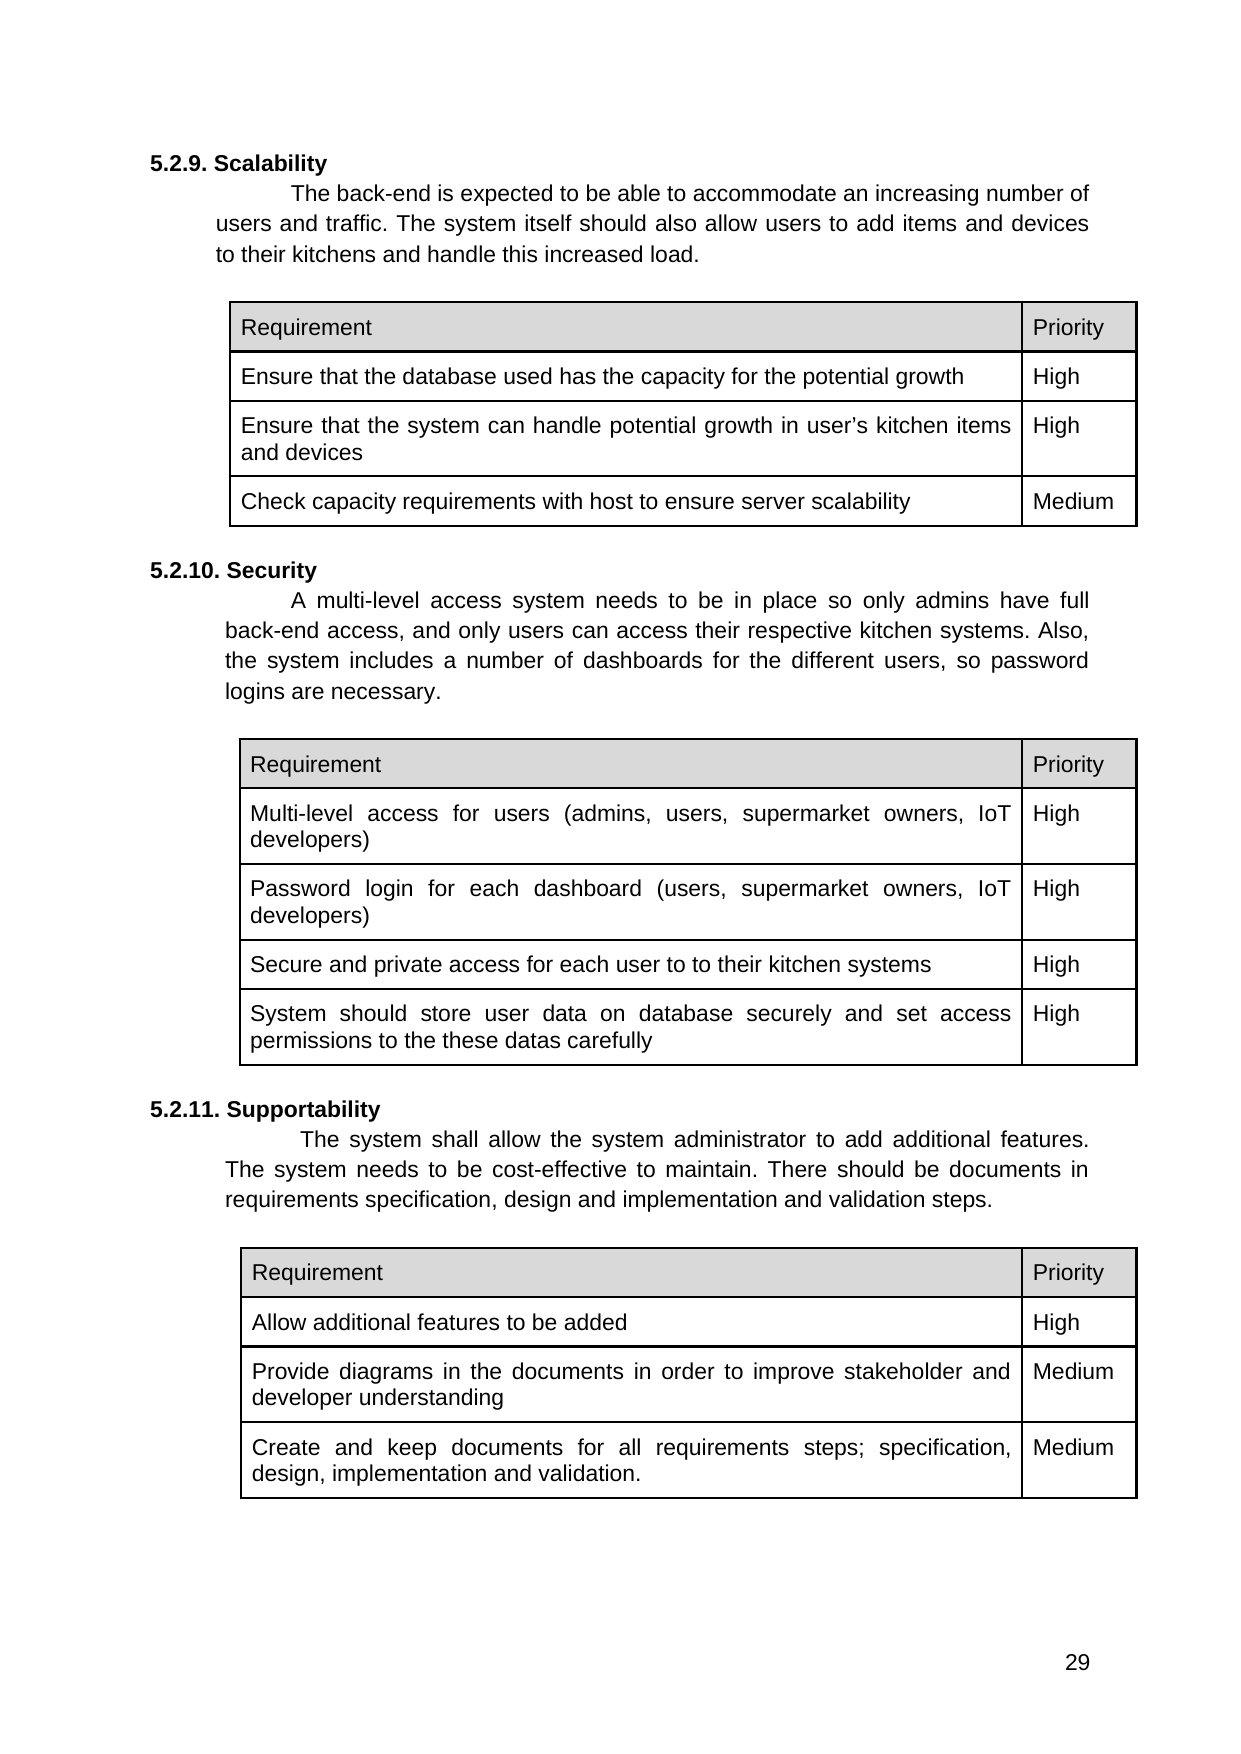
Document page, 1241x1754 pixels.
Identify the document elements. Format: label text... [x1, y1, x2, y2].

table_cell High [1023, 353, 1135, 399]
table_cell High [1023, 990, 1135, 1063]
table_cell High [1023, 402, 1135, 475]
table_cell Ensure that the database used has the capacity for the potential growth [231, 353, 1021, 399]
table_cell System should store user data on database securely and set access permissions to the these datas carefully [241, 990, 1021, 1063]
table_header Priority [1023, 303, 1135, 350]
table_cell High [1023, 1298, 1135, 1345]
text The back-end is expected to be able to accommodate an increasing number of users and traffic. The system itself should also allow users to add items and devices to their kitchens and handle this increased load. [216, 180, 1090, 267]
table_cell High [1023, 941, 1135, 988]
table_header Priority [1023, 1249, 1135, 1296]
table_cell Provide diagrams in the documents in order to improve stakeholder and developer understanding [242, 1348, 1021, 1421]
table_cell High [1023, 865, 1135, 938]
table_cell Create and keep documents for all requirements steps; specification, design, implementation and validation. [242, 1423, 1021, 1497]
table_header Priority [1023, 740, 1135, 787]
text A multi-level access system needs to be in place so only admins have full back-end access, and only users can access their respective kitchen systems. Also, the system includes a number of dashboards for the different users, so password logins are necessary. [225, 587, 1090, 704]
table_cell Password login for each dashboard (users, supermarket owners, IoT developers) [241, 865, 1021, 938]
table_header Requirement [242, 1249, 1021, 1296]
table_header Requirement [231, 303, 1021, 350]
table_header Requirement [241, 740, 1021, 787]
table_cell Allow additional features to be added [242, 1298, 1021, 1345]
table_cell Ensure that the system can handle potential growth in user’s kitchen items and devices [231, 402, 1021, 475]
subtitle 5.2.10. Security [150, 557, 1090, 583]
text The system shall allow the system administrator to add additional features. The system needs to be cost-effective to maintain. There should be documents in requirements specification, design and implementation and validation steps. [225, 1126, 1090, 1213]
table_cell Multi-level access for users (admins, users, supermarket owners, IoT developers) [241, 789, 1021, 863]
subtitle 5.2.11. Supportability [150, 1096, 1090, 1122]
table_cell Secure and private access for each user to to their kitchen systems [241, 941, 1021, 988]
table_cell Check capacity requirements with host to ensure server scalability [231, 477, 1021, 524]
subtitle 5.2.9. Scalability [150, 150, 1090, 176]
table_cell Medium [1023, 477, 1135, 524]
table_cell Medium [1023, 1423, 1135, 1497]
table_cell Medium [1023, 1348, 1135, 1421]
table_cell High [1023, 789, 1135, 863]
